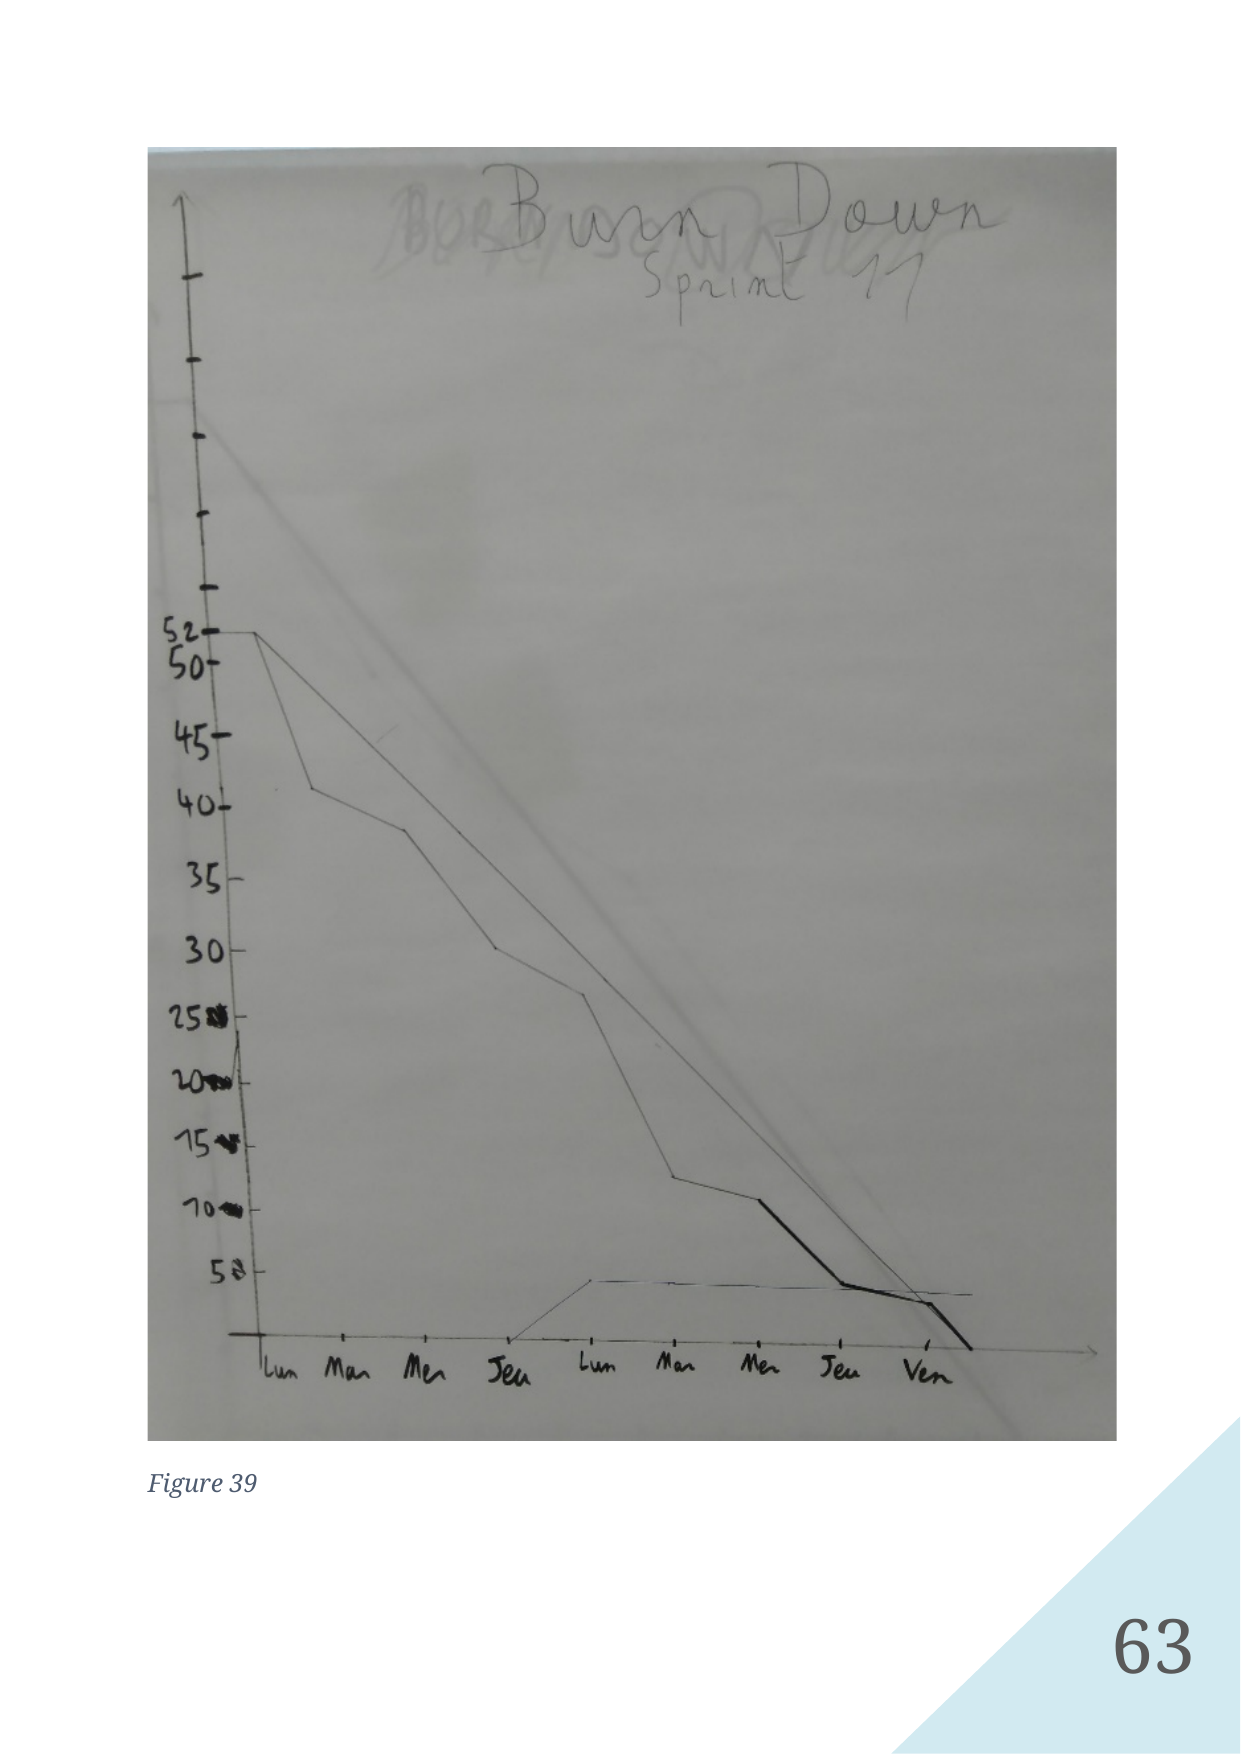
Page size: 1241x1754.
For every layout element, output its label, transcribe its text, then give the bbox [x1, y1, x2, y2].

picture [147, 147, 1117, 1441]
text Figure 39 [148, 1465, 1093, 1499]
